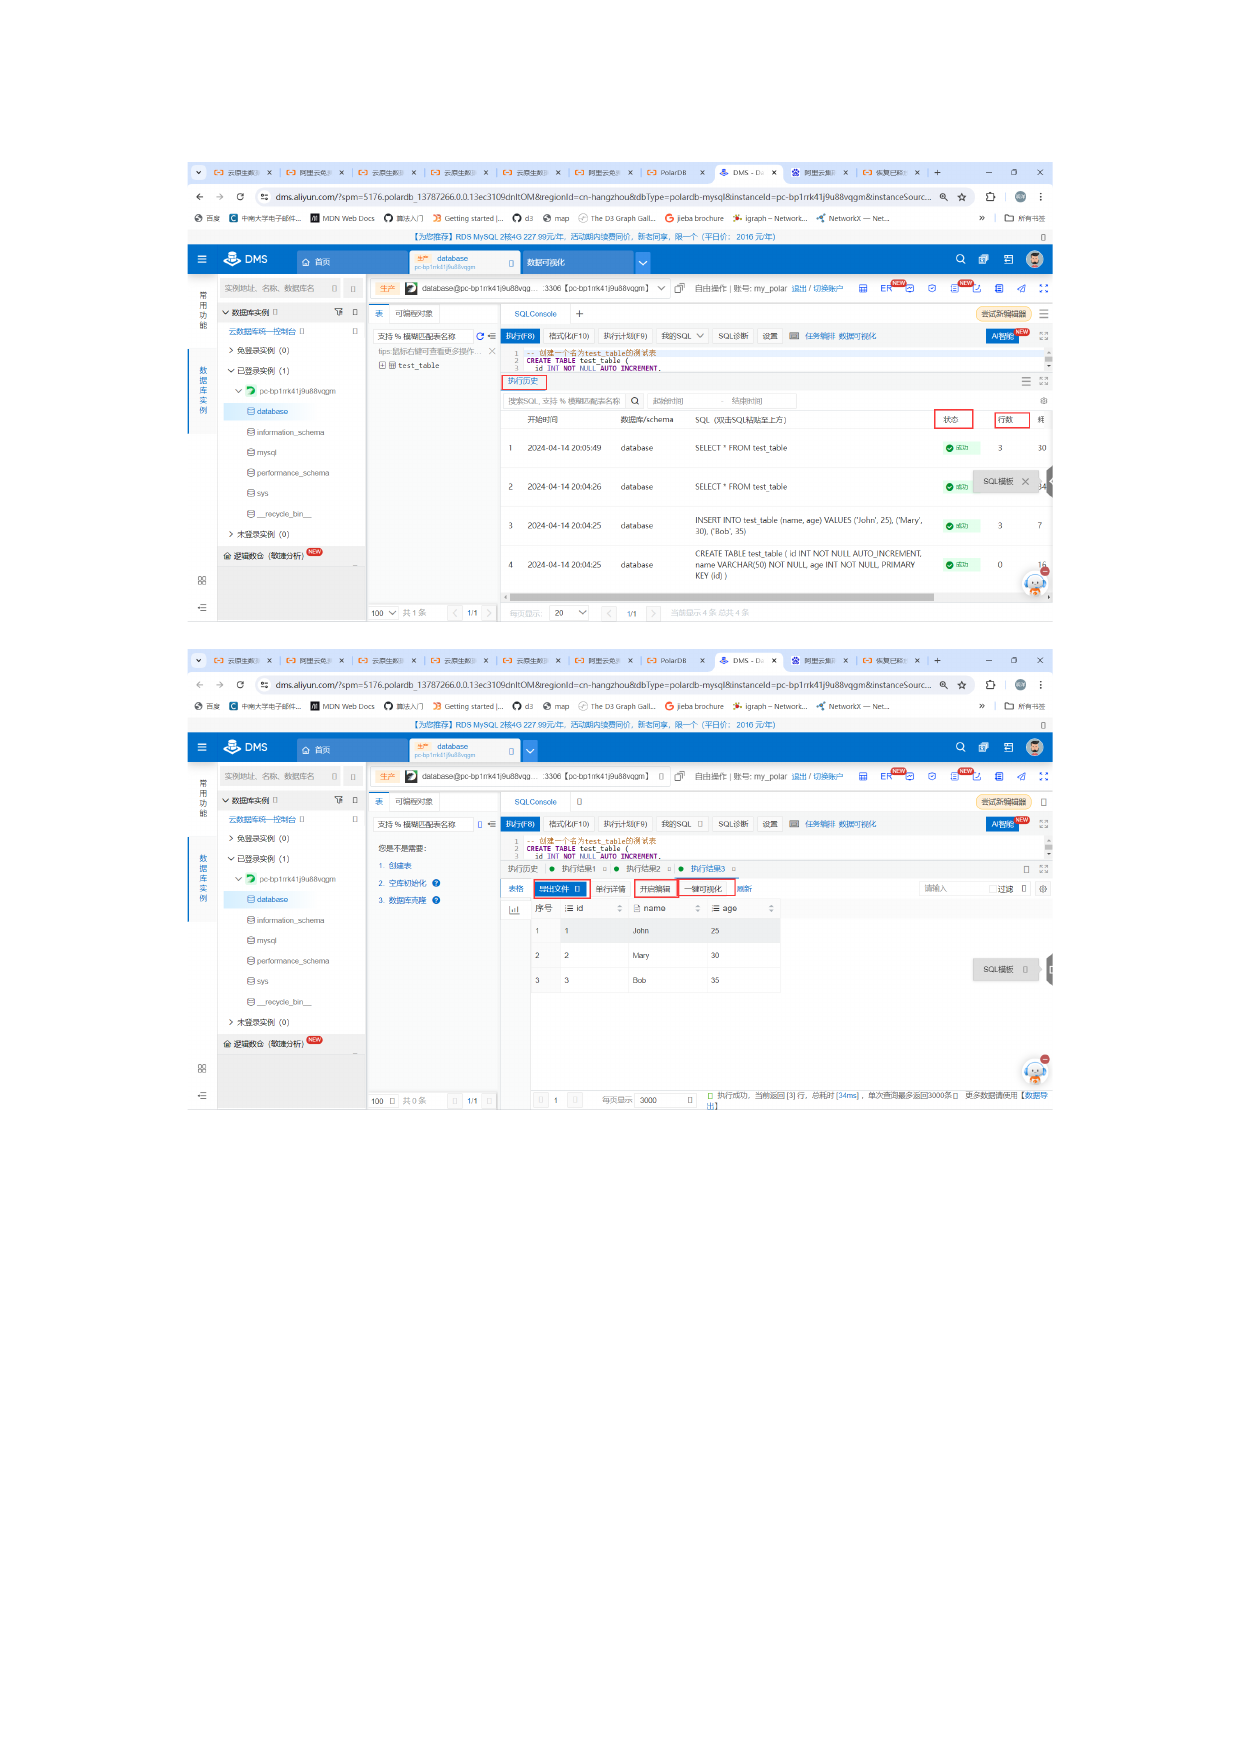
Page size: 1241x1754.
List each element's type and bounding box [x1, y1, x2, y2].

picture [187, 649, 1053, 1110]
picture [187, 162, 1053, 622]
